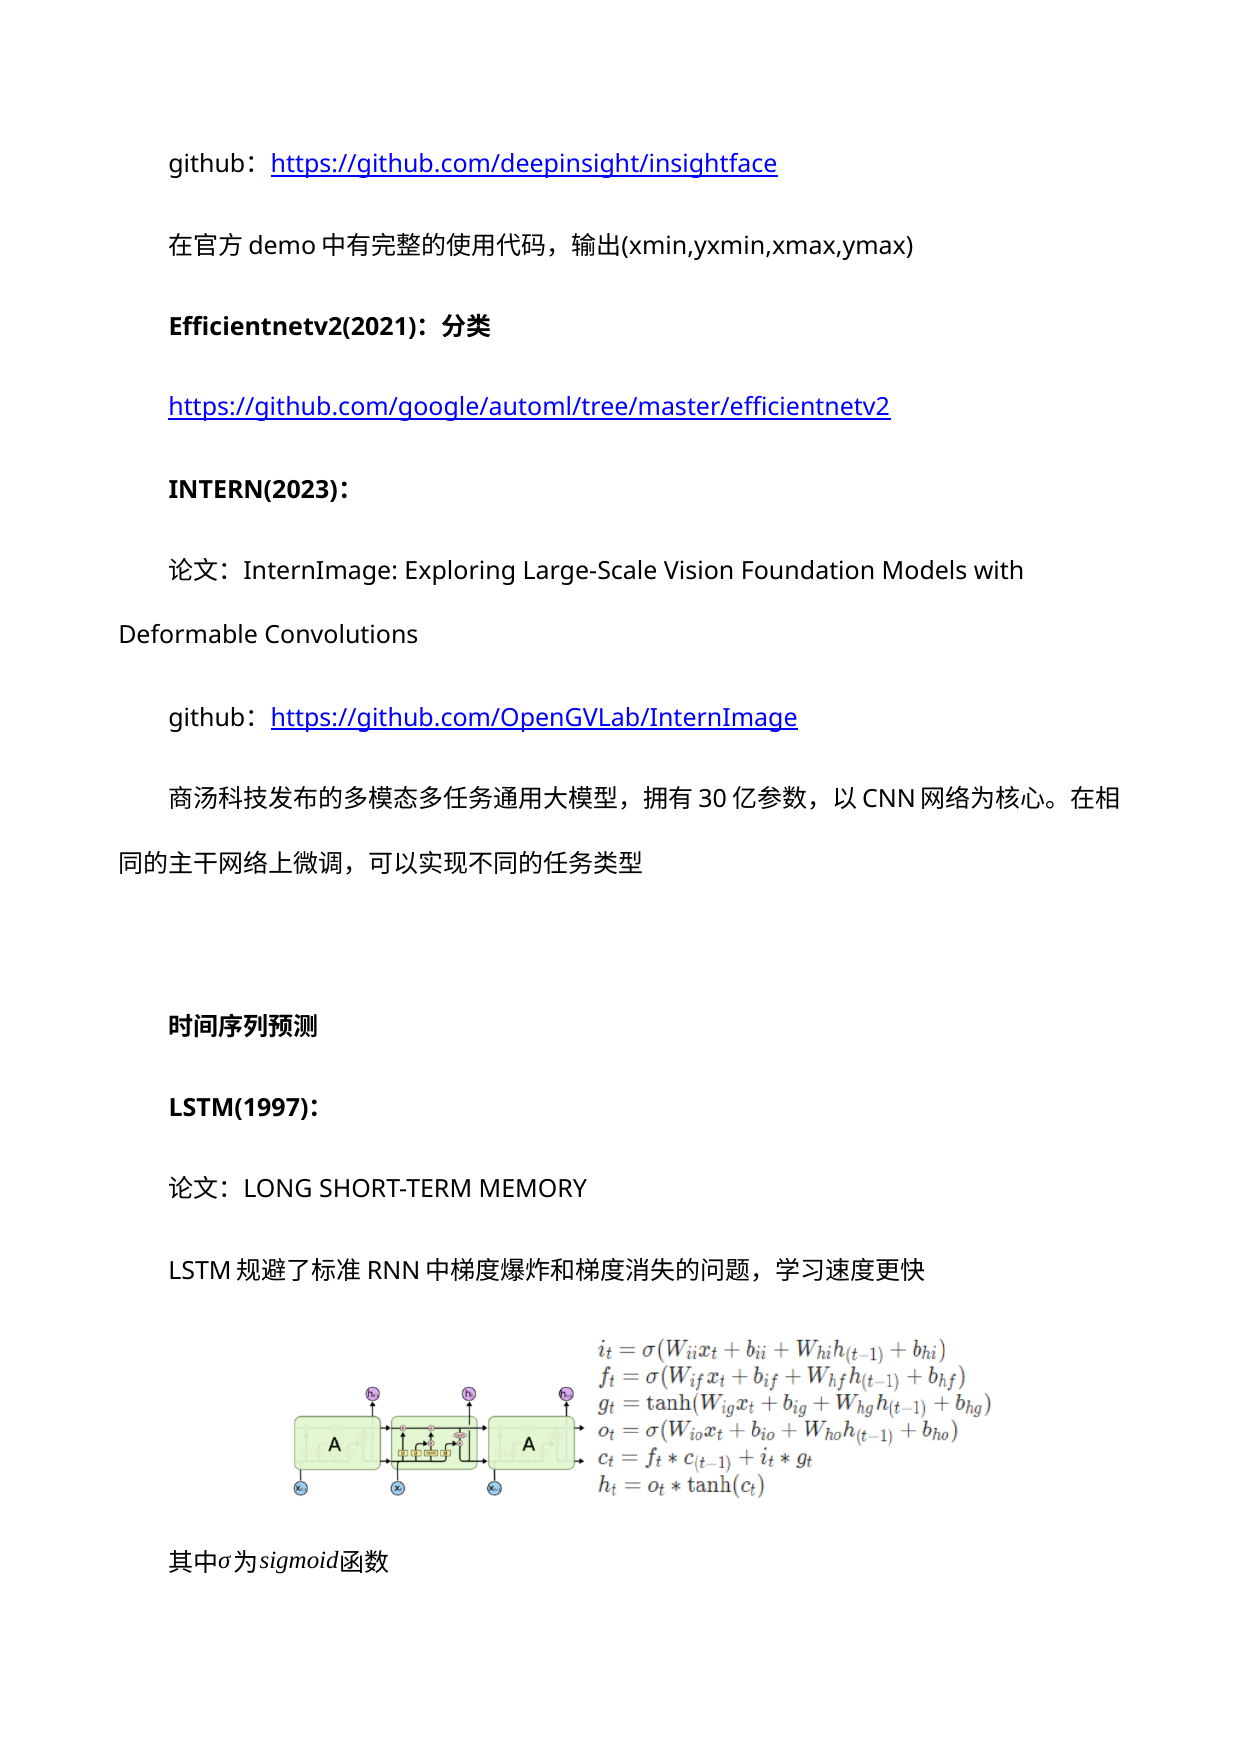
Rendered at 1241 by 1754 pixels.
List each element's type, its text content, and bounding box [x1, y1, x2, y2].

picture [290, 1330, 1000, 1499]
text 商汤科技发布的多模态多任务通用大模型，拥有30亿参数，以CNN网络为核心。在相同的主干网络上微调，可以实现不同的任务类型 [118, 764, 1122, 894]
text 在官方demo中有完整的使用代码，输出(xmin,yxmin,xmax,ymax) [118, 211, 1122, 276]
text github：https://github.com/OpenGVLab/InternImage [118, 683, 1122, 748]
text Efficientnetv2(2021)：分类 [118, 292, 1122, 357]
text LSTM规避了标准RNN中梯度爆炸和梯度消失的问题，学习速度更快 [118, 1236, 1122, 1301]
text 其中为函数 [118, 1528, 1122, 1593]
text 时间序列预测 [118, 992, 1122, 1057]
text INTERN(2023)： [118, 455, 1122, 520]
text LSTM(1997)： [118, 1073, 1122, 1138]
text 论文：LONG SHORT-TERM MEMORY [118, 1154, 1122, 1219]
text https://github.com/google/automl/tree/master/efficientnetv2 [118, 373, 1122, 438]
text github：https://github.com/deepinsight/insightface [118, 129, 1122, 194]
text 论文：InternImage: Exploring Large-Scale Vision Foundation Models with Deformable Convolutions [118, 536, 1122, 666]
